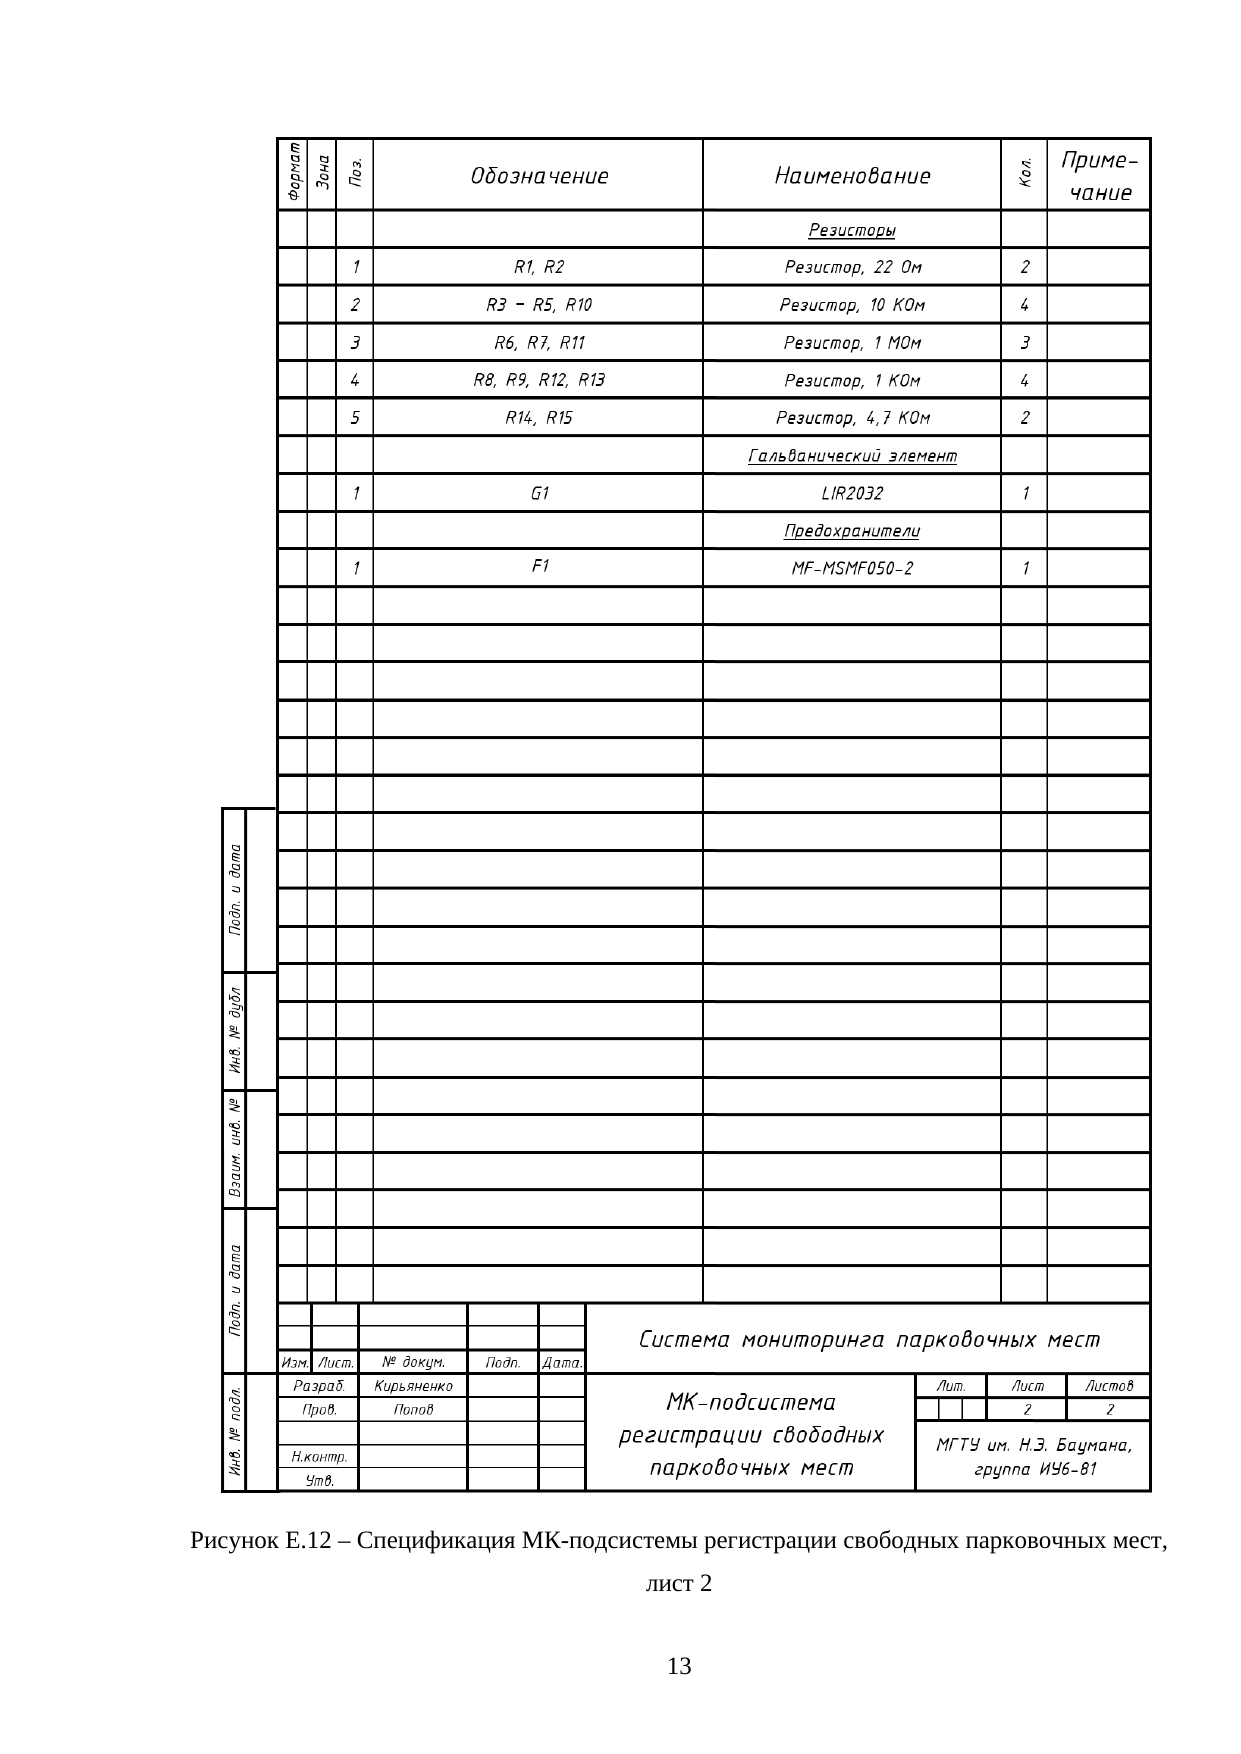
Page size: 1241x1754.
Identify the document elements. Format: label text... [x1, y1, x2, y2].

picture [187, 118, 1172, 1511]
text Рисунок Е.12 – Спецификация МК-подсистемы регистрации свободных парковочных мест, лист 2 [177, 1525, 1181, 1597]
